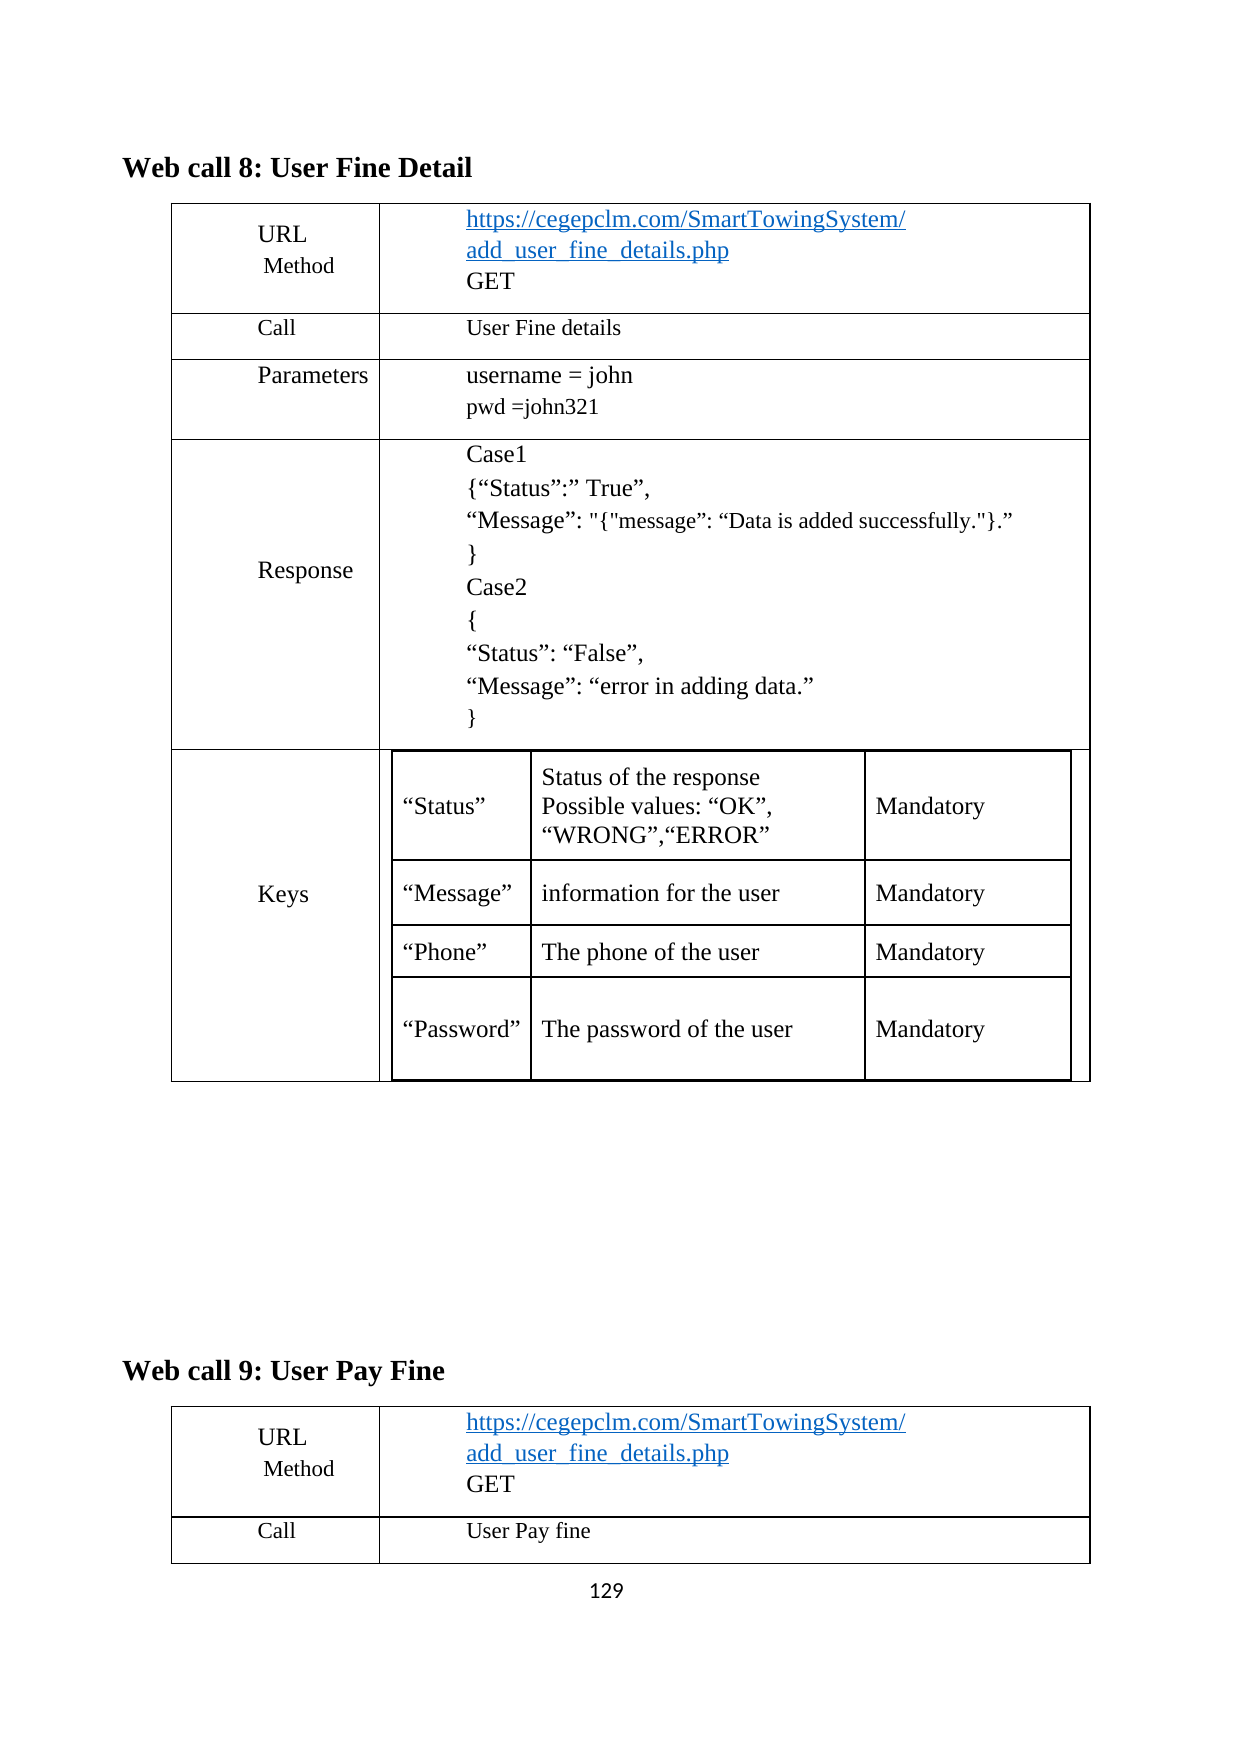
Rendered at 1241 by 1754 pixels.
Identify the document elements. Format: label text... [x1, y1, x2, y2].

table_cell Parameters [172, 360, 379, 438]
table_cell [532, 752, 864, 859]
table_cell [532, 926, 864, 976]
table_cell [393, 861, 530, 924]
table_cell [1072, 750, 1089, 1081]
table_cell [532, 861, 864, 924]
table_cell [866, 978, 1070, 1079]
table_cell username = john pwd =john321 [380, 360, 1089, 438]
table_cell [866, 926, 1070, 976]
table_cell [393, 978, 530, 1079]
table_header https://cegepclm.com/SmartTowingSystem/add_user_fine_details.php GET [380, 204, 1089, 313]
table_cell [380, 750, 391, 1081]
table_cell [393, 926, 530, 976]
table_cell [393, 752, 530, 859]
table_header https://cegepclm.com/SmartTowingSystem/add_user_fine_details.php GET [380, 1407, 1089, 1516]
table_cell Keys [172, 750, 379, 1081]
table_cell User Fine details [380, 314, 1089, 359]
table_cell [532, 978, 864, 1079]
table_cell User Pay fine [380, 1518, 1089, 1562]
table_cell [866, 752, 1070, 859]
table_header URL Method [172, 1407, 379, 1516]
table_cell Response [172, 440, 379, 749]
table_header URL Method [172, 204, 379, 313]
table_cell Case1 {“Status”:” True”, “Message”: "{"message”: “Data is added successfully."}.” } Case2 { “Status”: “False”, “Message”: “error in adding data.” } [380, 440, 1089, 749]
text Web call 9: User Pay Fine [122, 1353, 1090, 1386]
table_cell [866, 861, 1070, 924]
table_cell Call [172, 314, 379, 359]
text Web call 8: User Fine Detail [122, 150, 1090, 183]
table_cell Call [172, 1518, 379, 1562]
